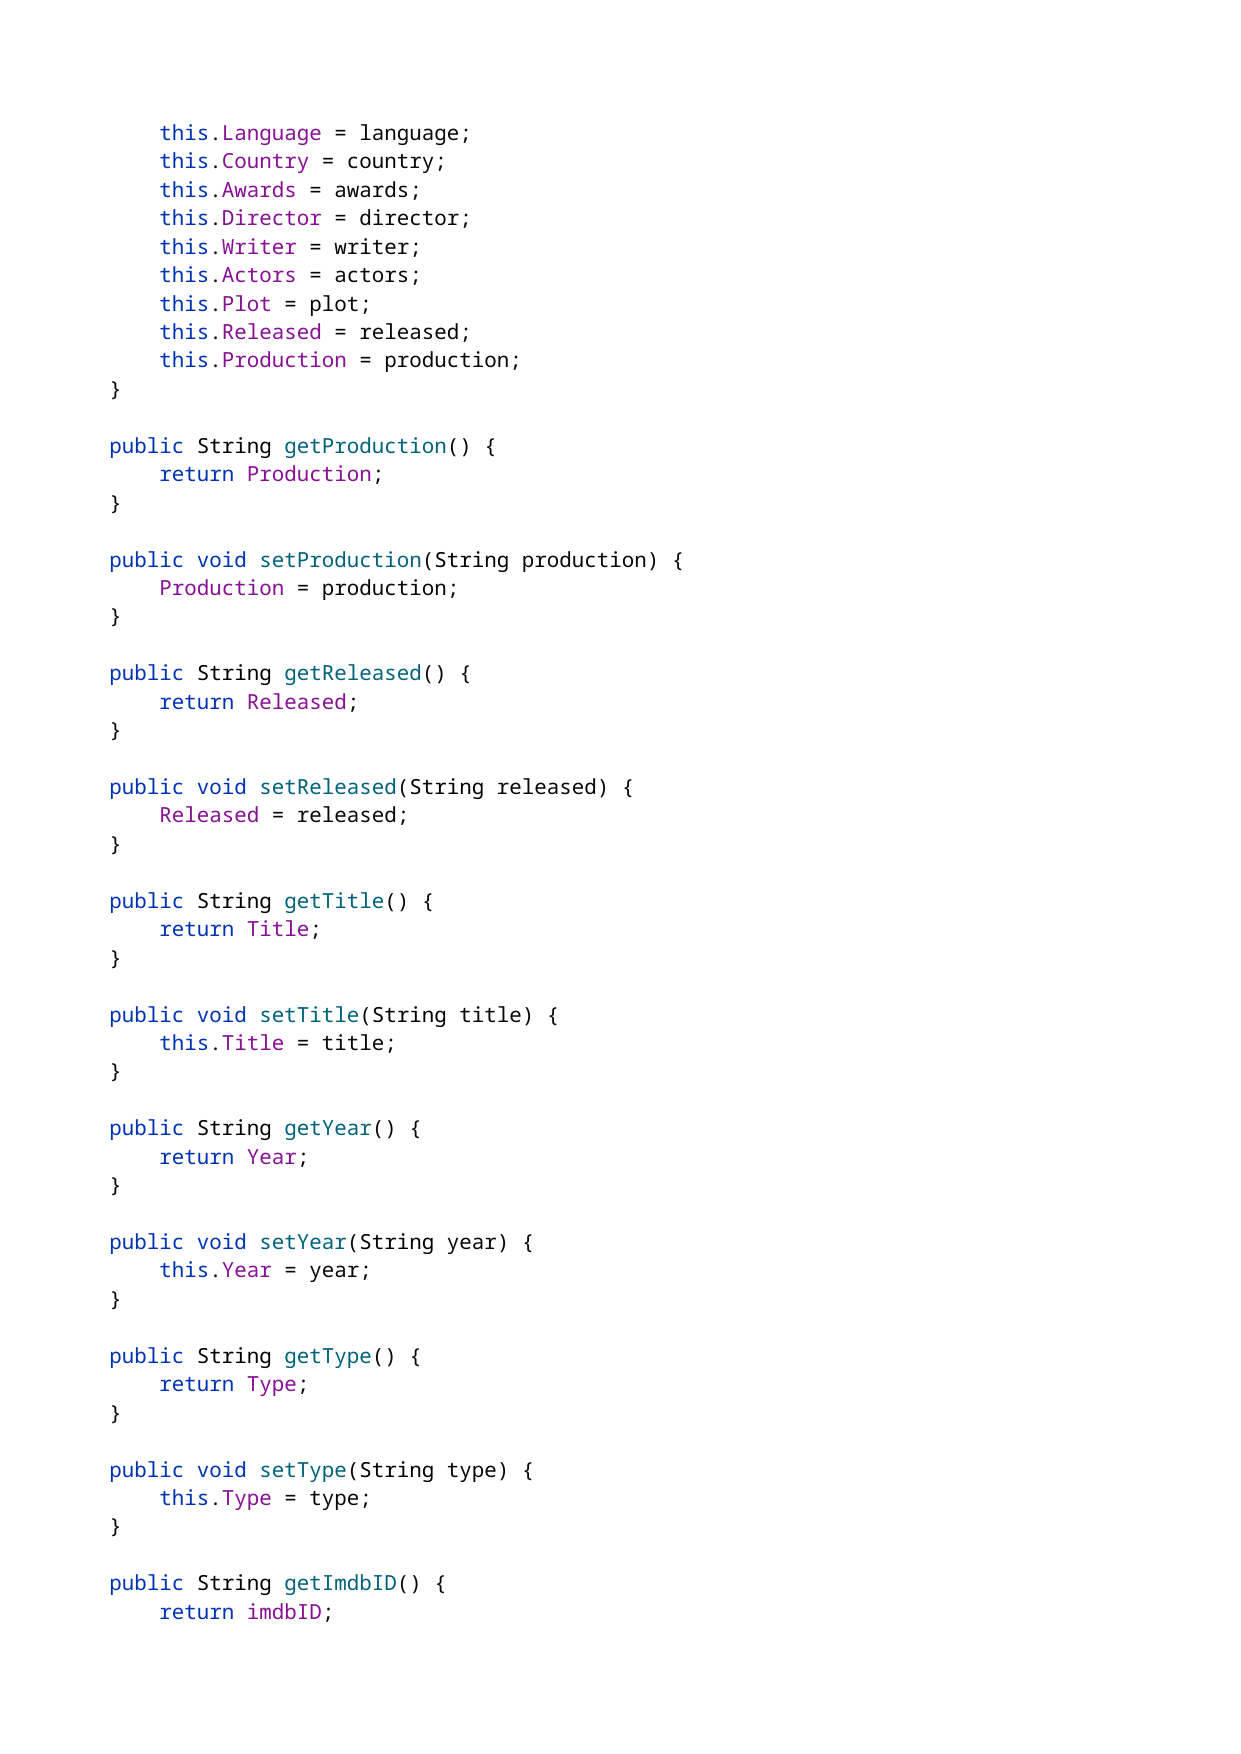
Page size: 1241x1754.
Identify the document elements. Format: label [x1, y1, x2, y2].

text [59, 118, 1196, 1625]
